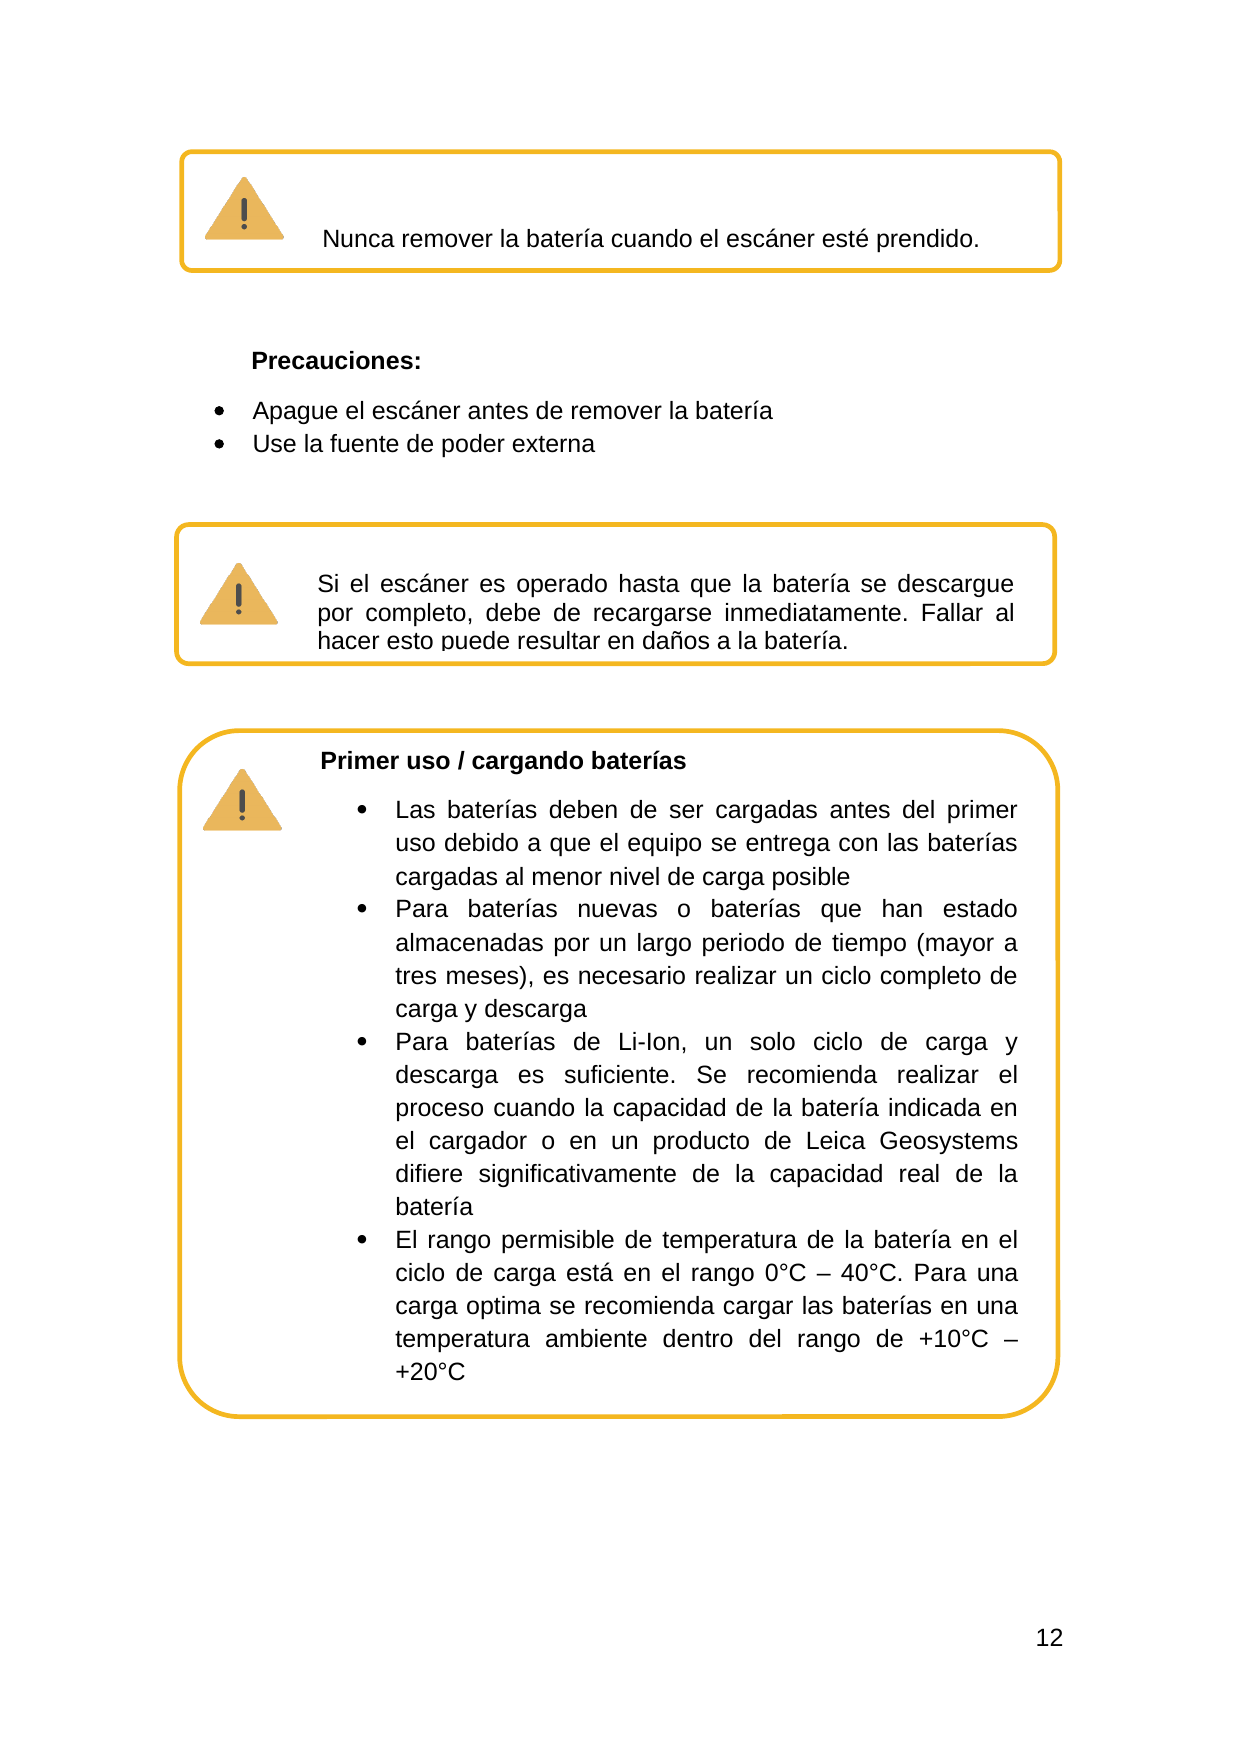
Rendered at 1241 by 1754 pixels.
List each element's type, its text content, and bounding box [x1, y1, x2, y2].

picture [199, 166, 289, 250]
picture [194, 552, 283, 635]
picture [197, 758, 287, 841]
list Apague el escáner antes de remover la batería [215, 396, 1063, 425]
text Precauciones: [177, 346, 1063, 375]
list Use la fuente de poder externa [215, 429, 1063, 458]
